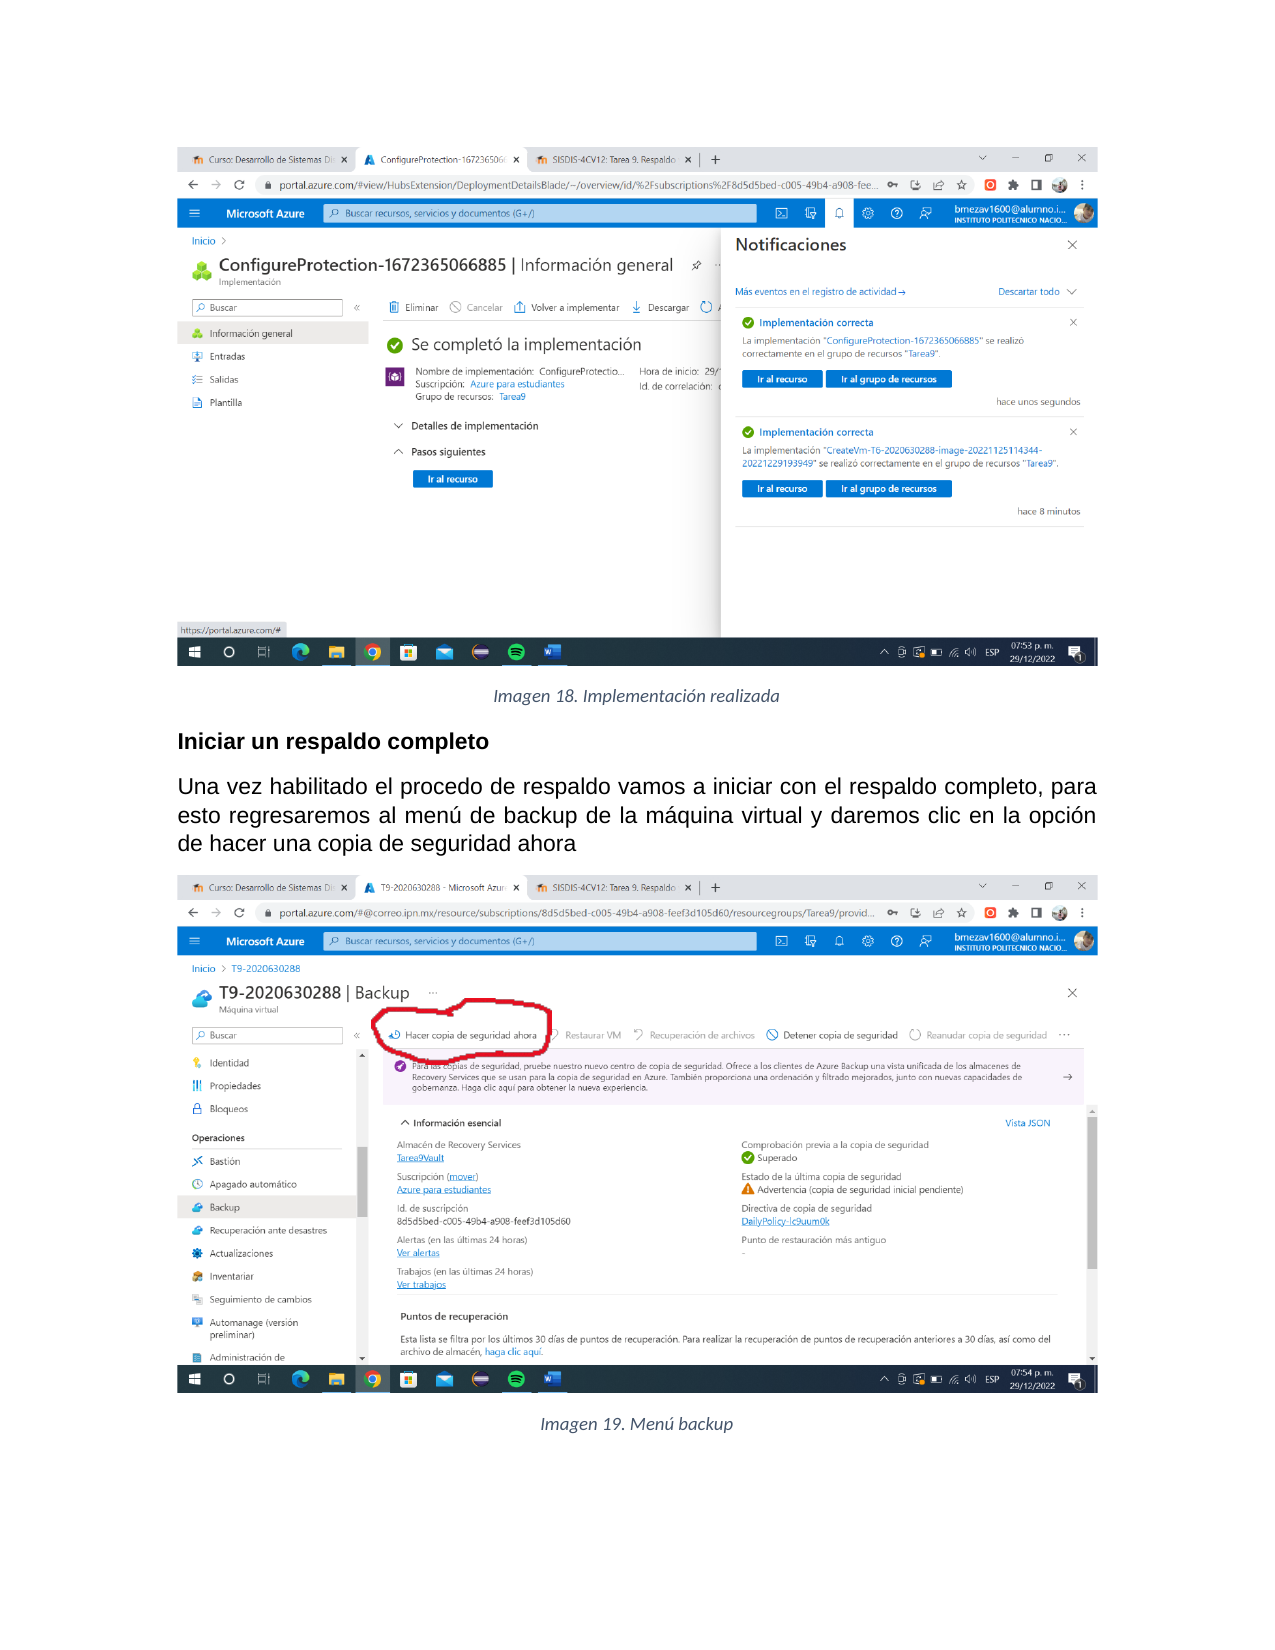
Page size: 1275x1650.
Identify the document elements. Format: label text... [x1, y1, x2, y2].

text Una vez habilitado el procedo de respaldo vamos a iniciar con el respaldo completo, para esto regresaremos al menú de backup de la máquina virtual y daremos clic en la opción de hacer una copia de seguridad ahora [177, 773, 1098, 856]
text Iniciar un respaldo completo [177, 728, 1098, 754]
picture [177, 147, 1098, 666]
picture [177, 875, 1098, 1393]
